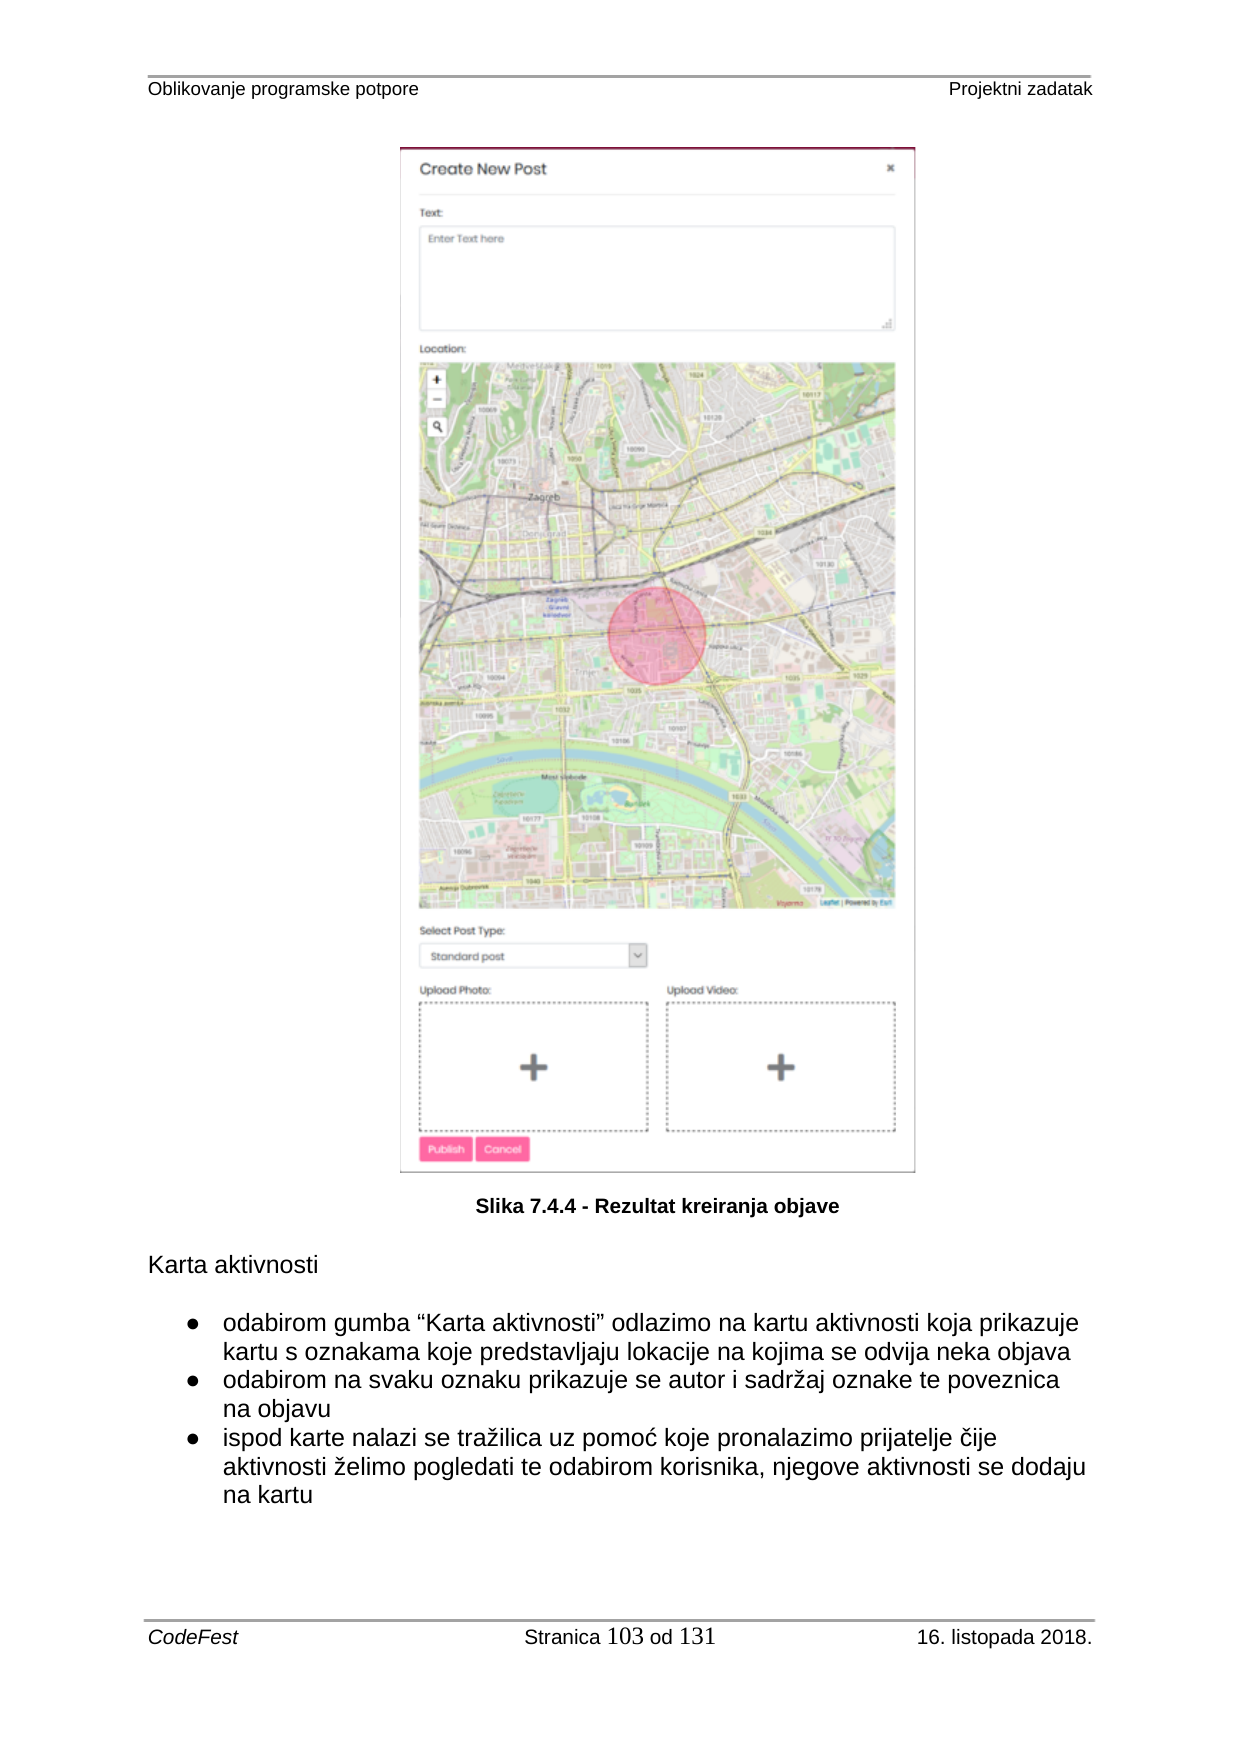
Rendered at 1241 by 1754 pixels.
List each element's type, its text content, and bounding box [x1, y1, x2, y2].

picture [400, 147, 916, 1173]
subtitle Slika 7.4.4 - Rezultat kreiranja objave [223, 1193, 1093, 1217]
list odabirom gumba “Karta aktivnosti” odlazimo na kartu aktivnosti koja prikazuje kartu s oznakama koje predstavljaju lokacije na kojima se odvija neka objava [185, 1308, 1093, 1365]
text Karta aktivnosti [148, 1250, 1093, 1279]
list ispod karte nalazi se tražilica uz pomoć koje pronalazimo prijatelje čije aktivnosti želimo pogledati te odabirom korisnika, njegove aktivnosti se dodaju na kartu [185, 1423, 1093, 1509]
list odabirom na svaku oznaku prikazuje se autor i sadržaj oznake te poveznica na objavu [185, 1365, 1093, 1423]
